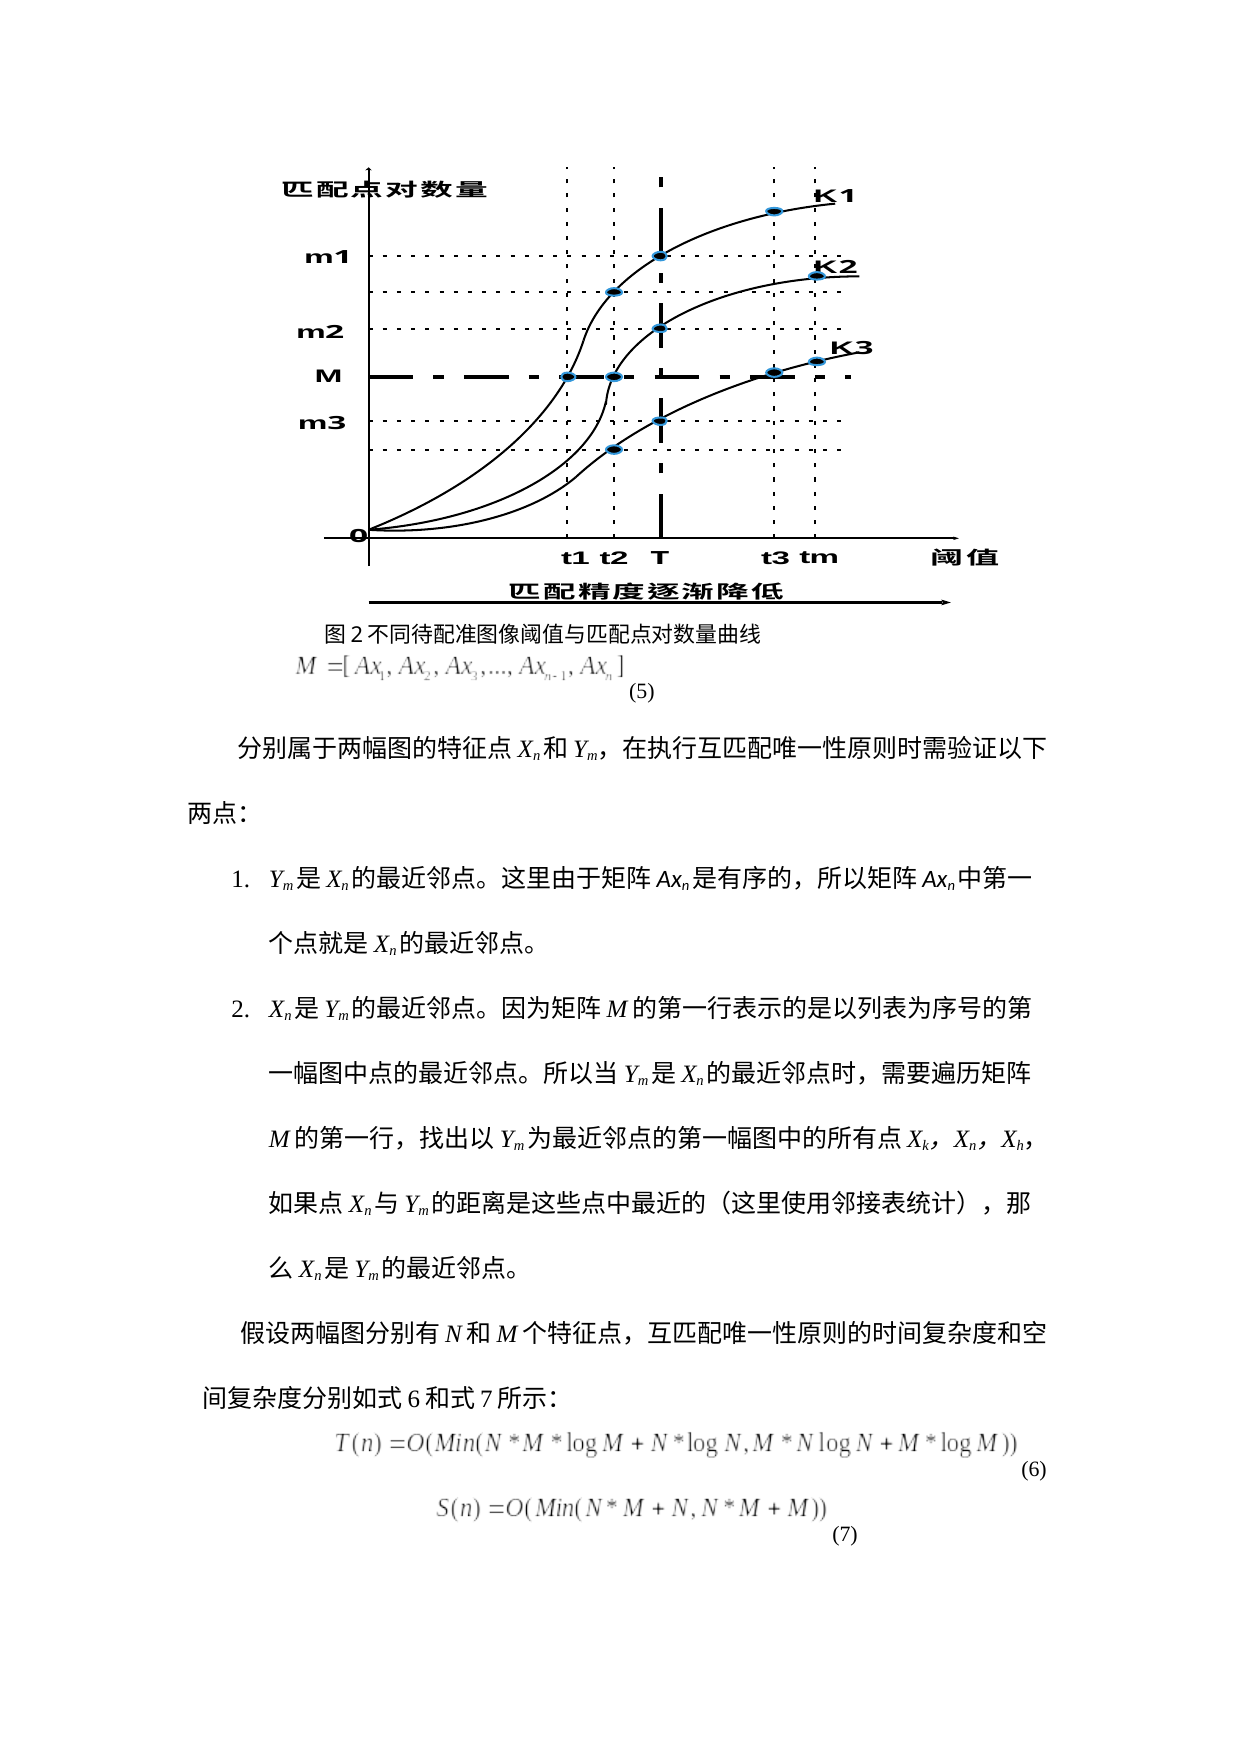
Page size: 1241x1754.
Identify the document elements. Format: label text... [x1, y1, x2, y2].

text 假设两幅图分别有N和M个特征点，互匹配唯一性原则的时间复杂度和空间复杂度分别如式6和式7所示： [202, 1299, 1053, 1429]
text 图1 互匹配唯一性约束原则 [187, 162, 1053, 617]
text (7) [202, 1494, 1031, 1559]
text 分别属于两幅图的特征点Xn和Ym，在执行互匹配唯一性原则时需验证以下两点： [187, 714, 1053, 844]
text 图2不同待配准图像阈值与匹配点对数量曲线 [187, 617, 1053, 649]
text (5) [187, 649, 1043, 714]
text (6) [202, 1429, 1053, 1494]
list Ym是Xn的最近邻点。这里由于矩阵Axn是有序的，所以矩阵Axn中第一个点就是Xn的最近邻点。 [231, 844, 1053, 974]
list Xn是Ym的最近邻点。因为矩阵M的第一行表示的是以列表为序号的第一幅图中点的最近邻点。所以当Ym是Xn的最近邻点时，需要遍历矩阵M的第一行，找出以Ym为最近邻点的第一幅图中的所有点Xk，Xn，Xh，如果点Xn与Ym的距离是这些点中最近的（这里使用邻接表统计），那么Xn是Ym的最近邻点。 [231, 974, 1053, 1299]
